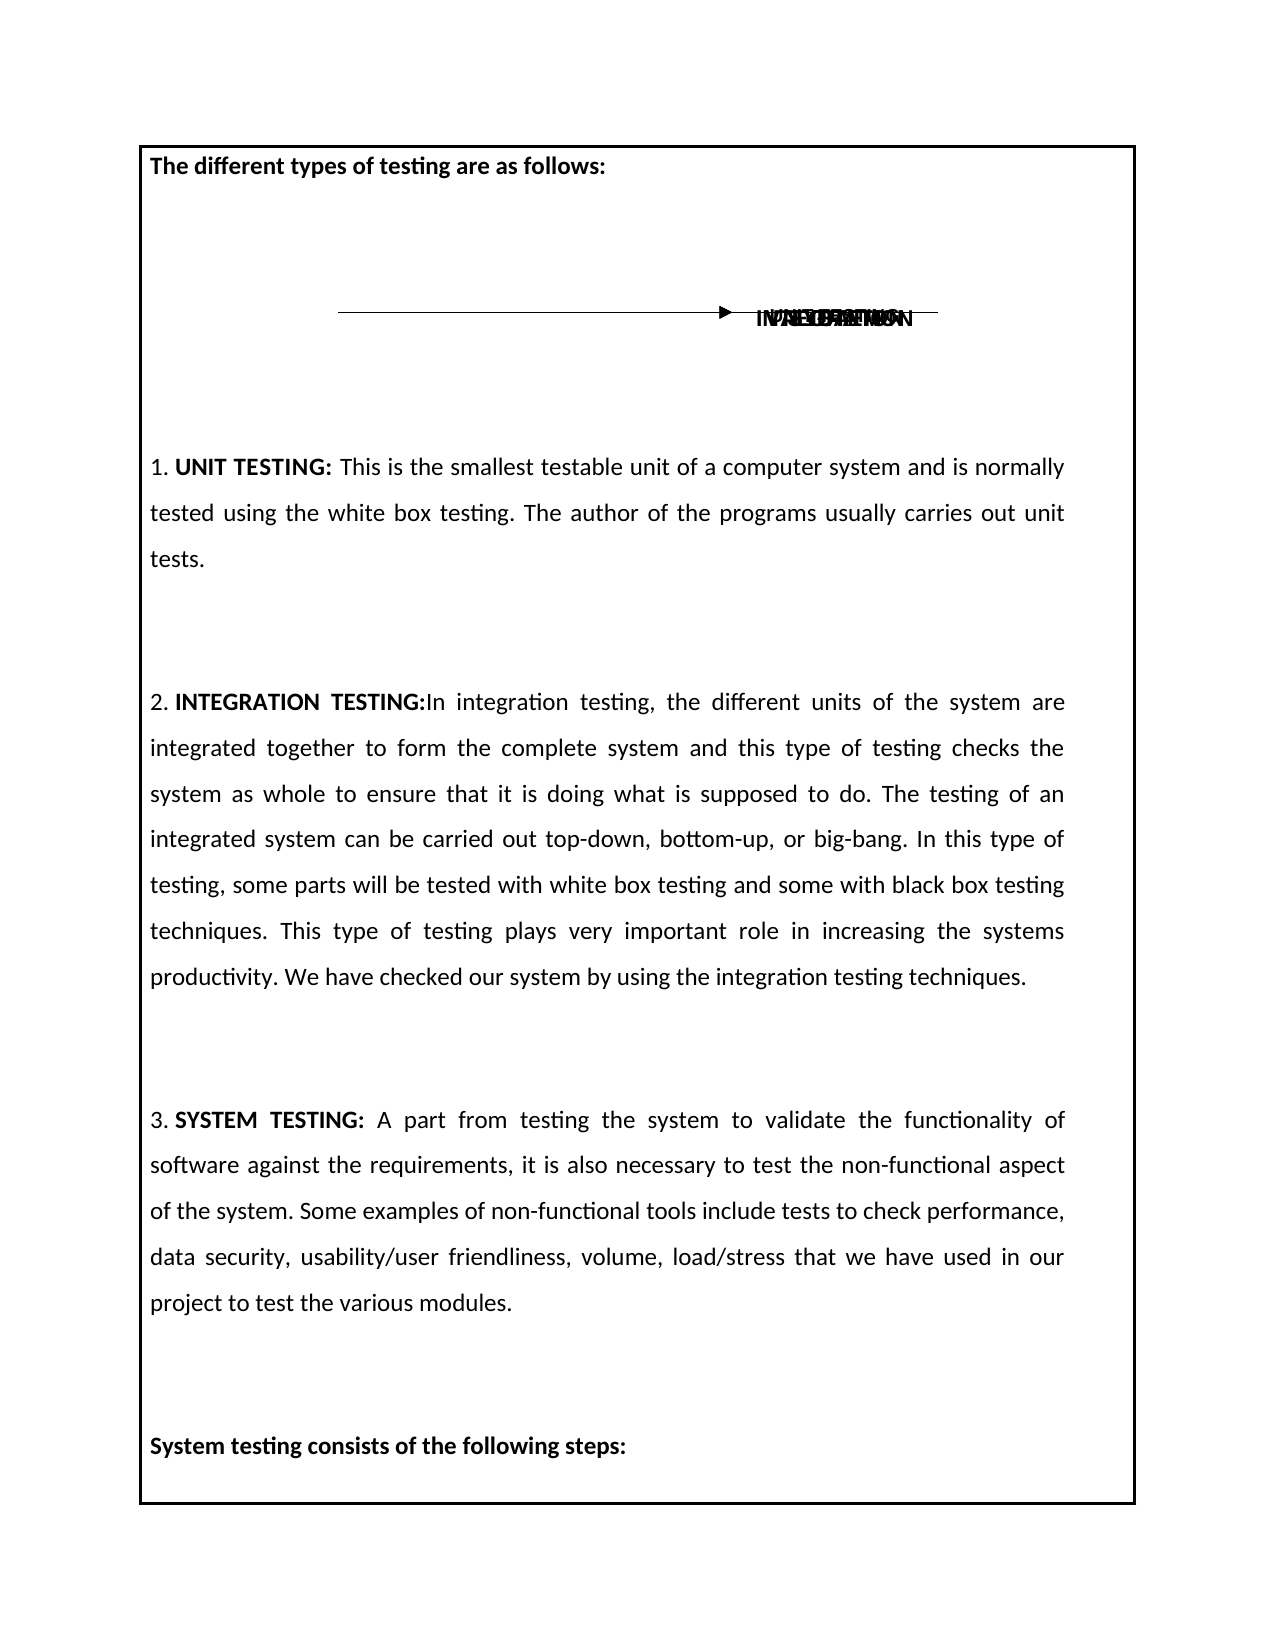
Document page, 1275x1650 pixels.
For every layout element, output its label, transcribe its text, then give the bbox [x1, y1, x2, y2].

text The different types of testing are as follows: [150, 150, 1125, 181]
list UNIT TESTING: This is the smallest testable unit of a computer system and is normally tested using the white box testing. The author of the programs usually carries out unit tests. [150, 452, 1065, 573]
list SYSTEM TESTING: A part from testing the system to validate the functionality of software against the requirements, it is also necessary to test the non-functional aspect of the system. Some examples of non-functional tools include tests to check performance, data security, usability/user friendliness, volume, load/stress that we have used in our project to test the various modules. [150, 1104, 1065, 1317]
text System testing consists of the following steps: [150, 1430, 1065, 1461]
list INTEGRATION TESTING:In integration testing, the different units of the system are integrated together to form the complete system and this type of testing checks the system as whole to ensure that it is doing what is supposed to do. The testing of an integrated system can be carried out top-down, bottom-up, or big-bang. In this type of testing, some parts will be tested with white box testing and some with black box testing techniques. This type of testing plays very important role in increasing the systems productivity. We have checked our system by using the integration testing techniques. [150, 686, 1065, 991]
